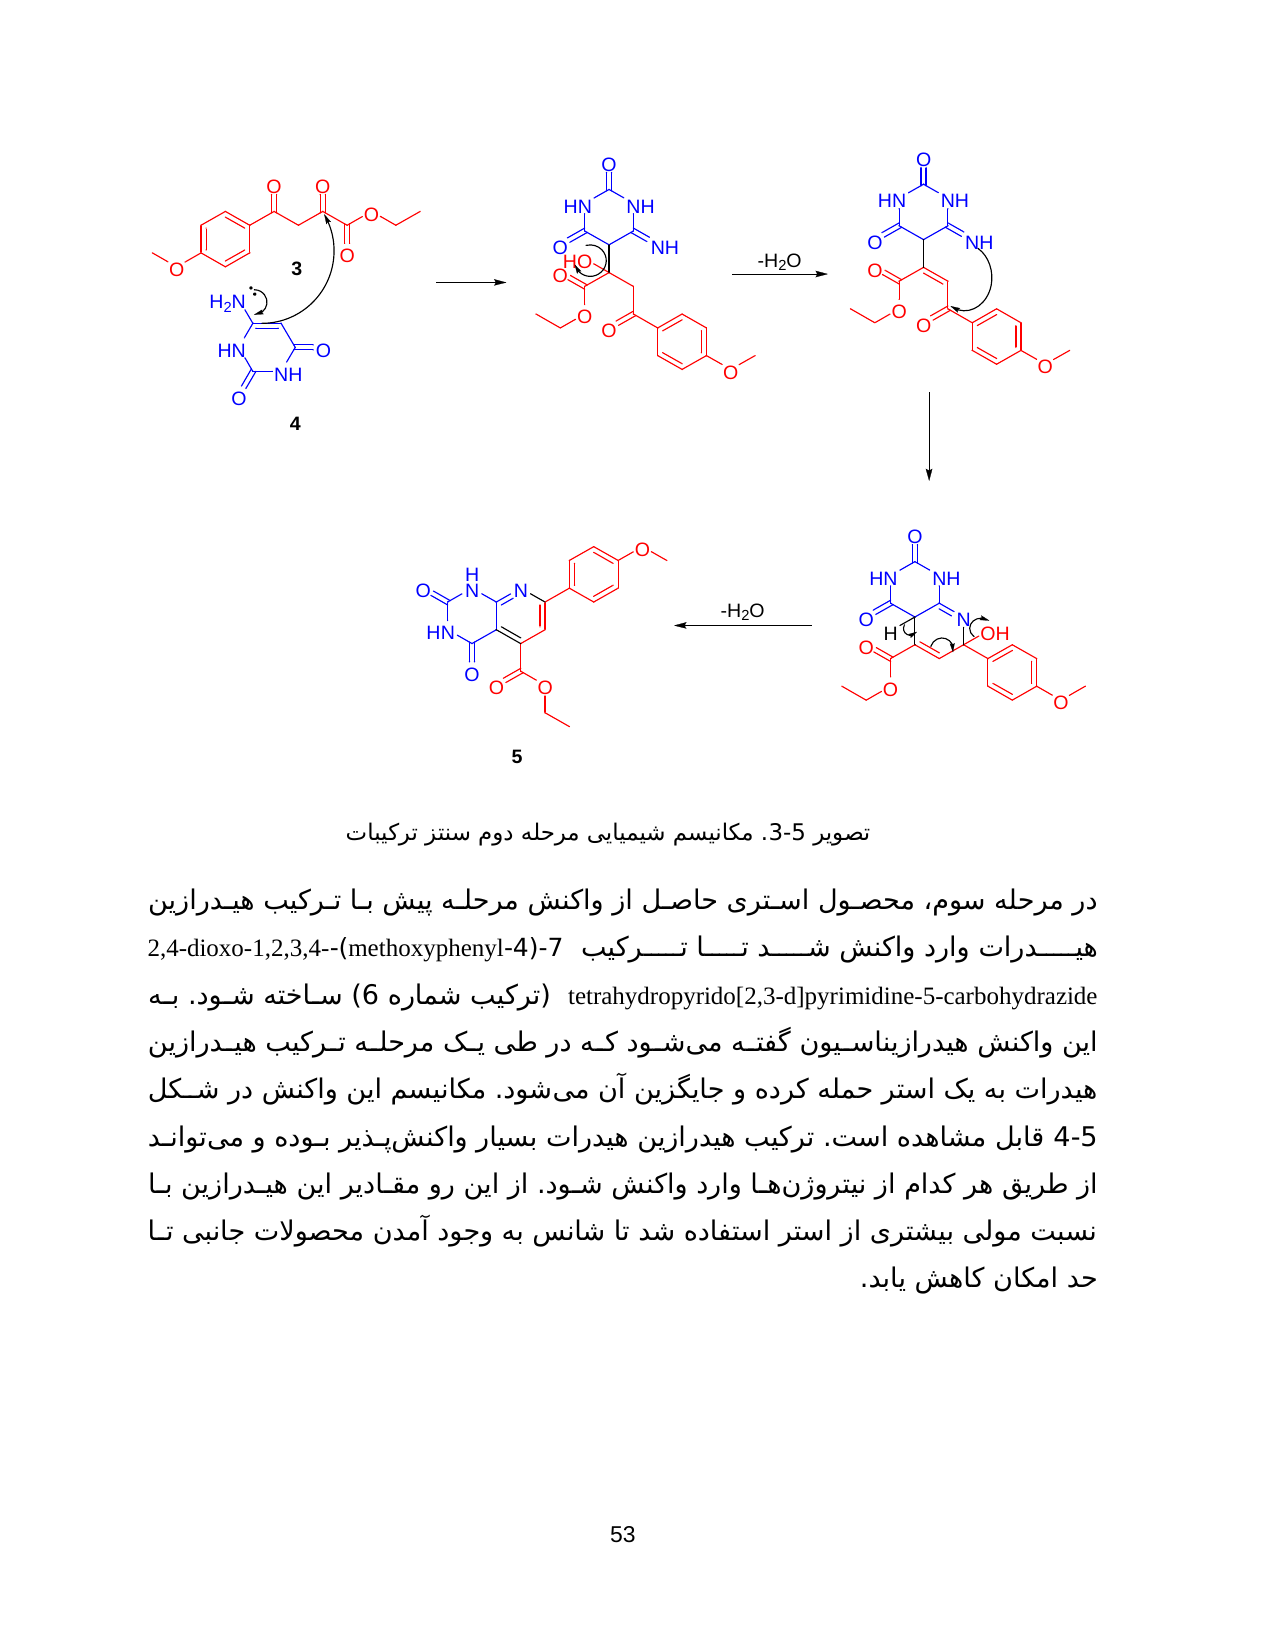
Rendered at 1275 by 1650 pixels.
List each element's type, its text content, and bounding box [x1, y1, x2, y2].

subtitle تصویر 5-3. مکانیسم شیمیایی مرحله دوم سنتز ترکیبات [148, 819, 1098, 846]
text در مرحله سوم، محصول استری حاصل از واکنش مرحله پیش با ترکیب هیدرازین هیدرات وارد واکنش شد تا ترکیب 7-(4-methoxyphenyl)-2,4-dioxo-1,2,3,4-tetrahydropyrido[2,3-d]pyrimidine-5-carbohydrazide (ترکیب شماره 6) ساخته شود. به این واکنش هیدرازیناسیون گفته می‌شود که در طی یک مرحله ترکیب هیدرازین هیدرات به یک استر حمله کرده و جایگزین آن می‌شود. مکانیسم این واکنش در شکل 5-4 قابل مشاهده است. ترکیب هیدرازین هیدرات بسیار واکنش‌پذیر بوده و می‌تواند از طریق هر کدام از نیتروژن‌ها وارد واکنش شود. از این رو مقادیر این هیدرازین با نسبت مولی بیشتری از استر استفاده شد تا شانس به وجود آمدن محصولات جانبی تا حد امکان کاهش یابد. [148, 884, 1098, 1294]
